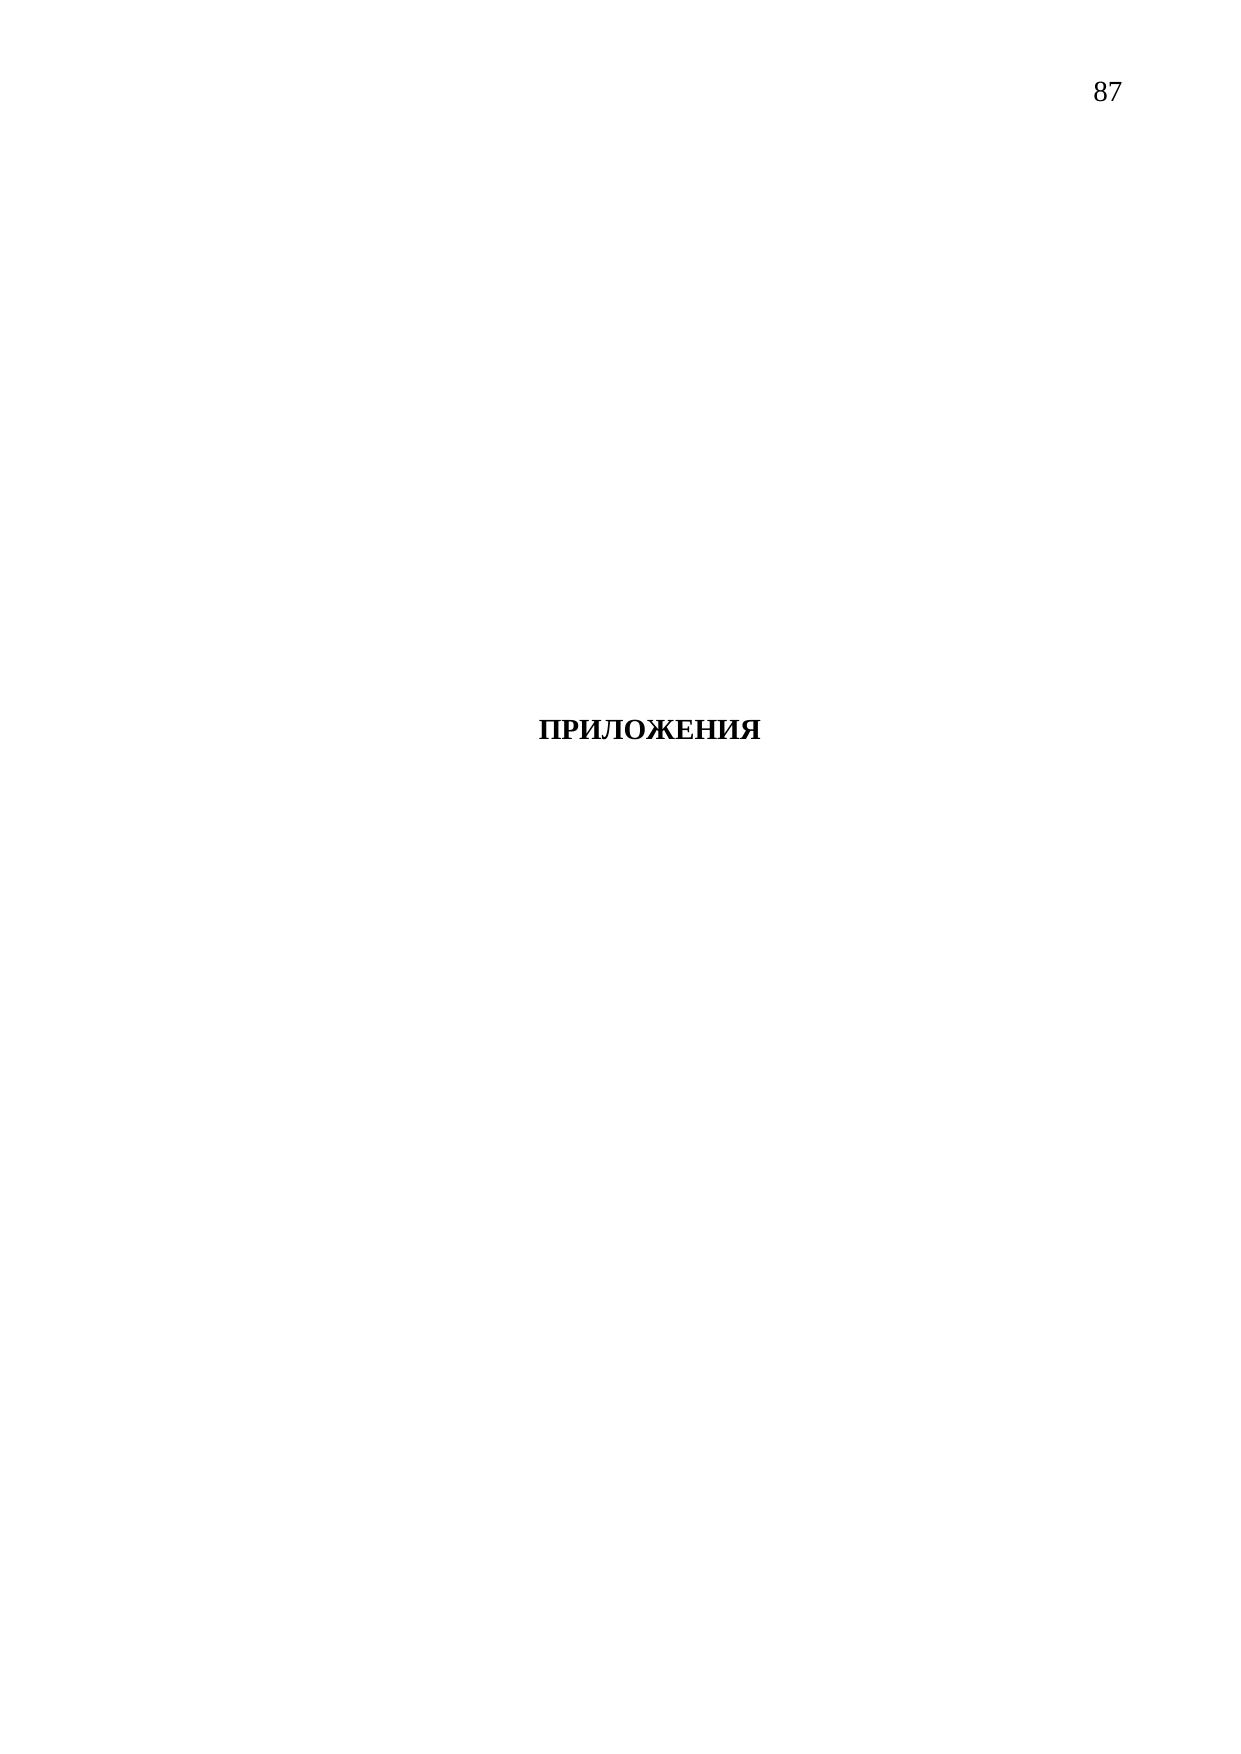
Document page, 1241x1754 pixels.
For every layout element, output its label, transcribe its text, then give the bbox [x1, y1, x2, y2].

text ПРИЛОЖЕНИЯ [177, 712, 1122, 745]
